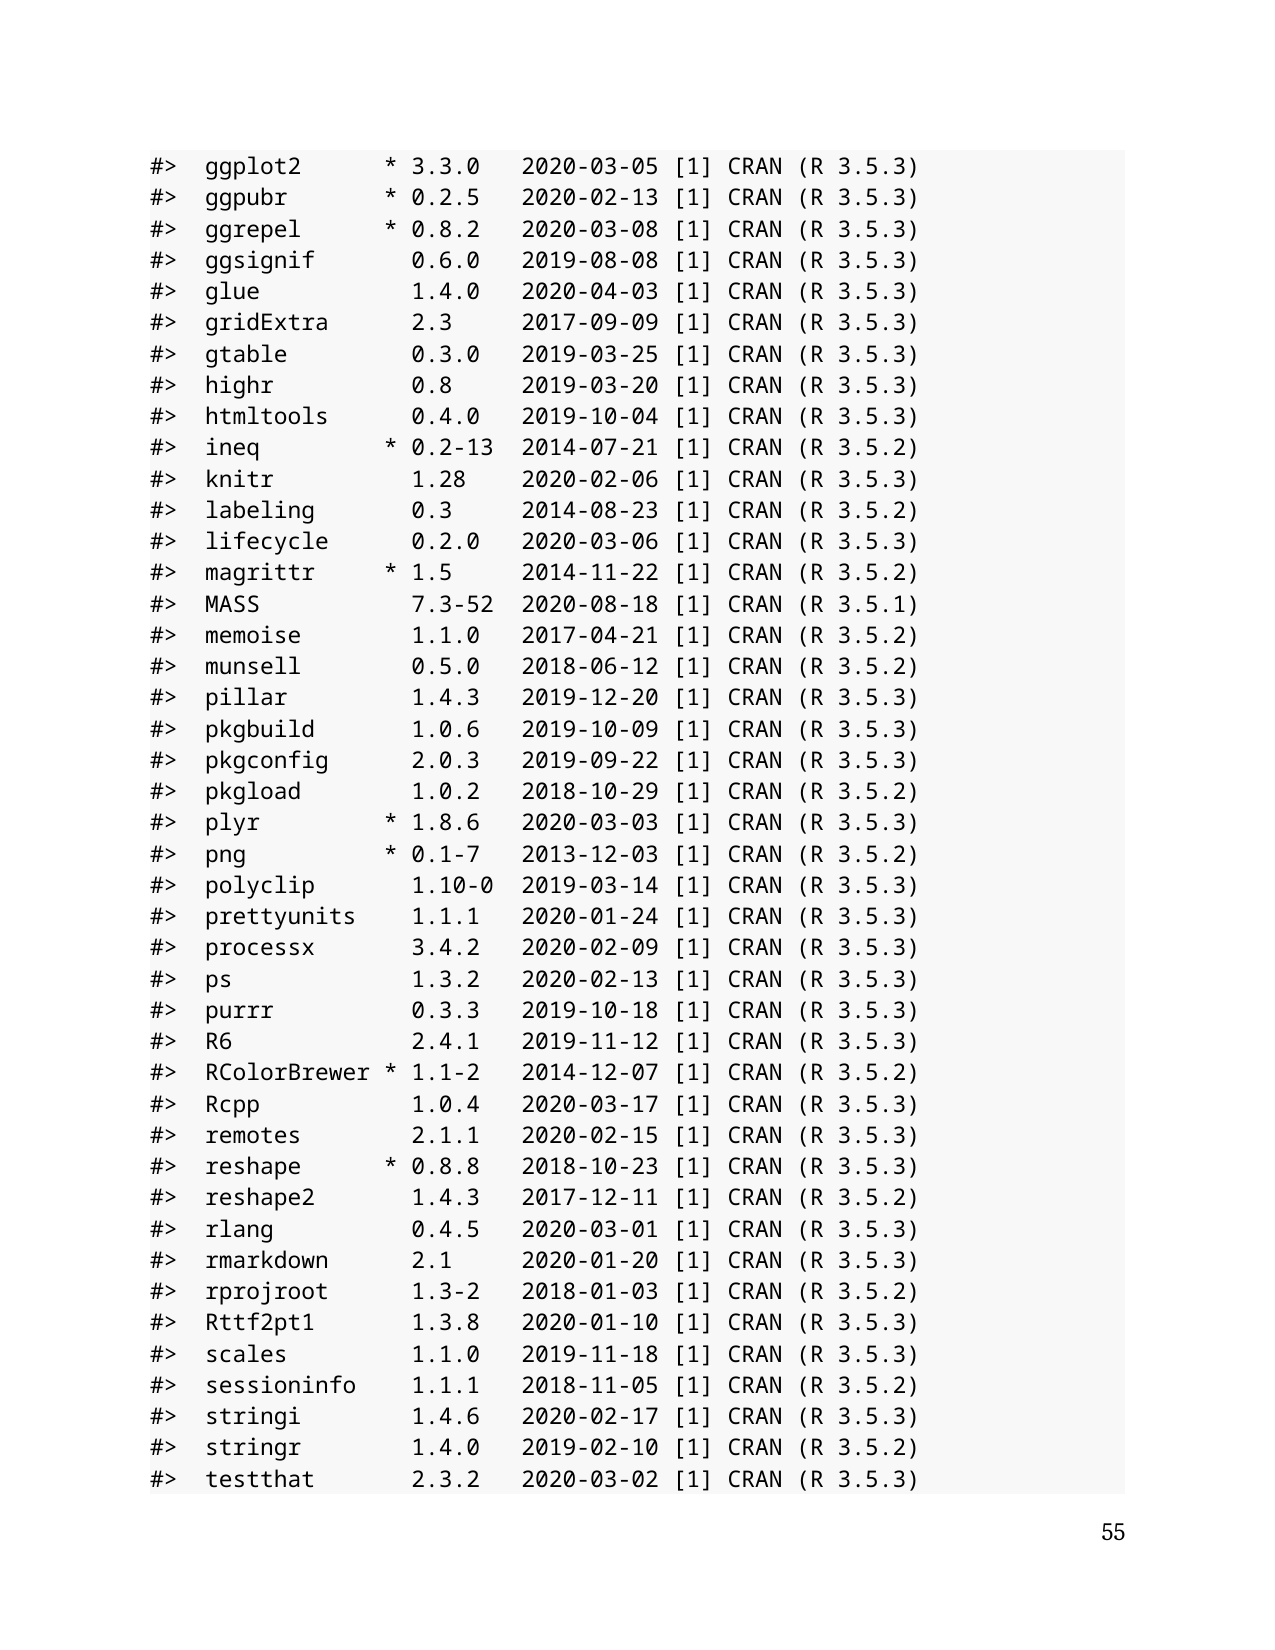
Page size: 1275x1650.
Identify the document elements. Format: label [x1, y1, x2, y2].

text [150, 150, 1125, 1494]
